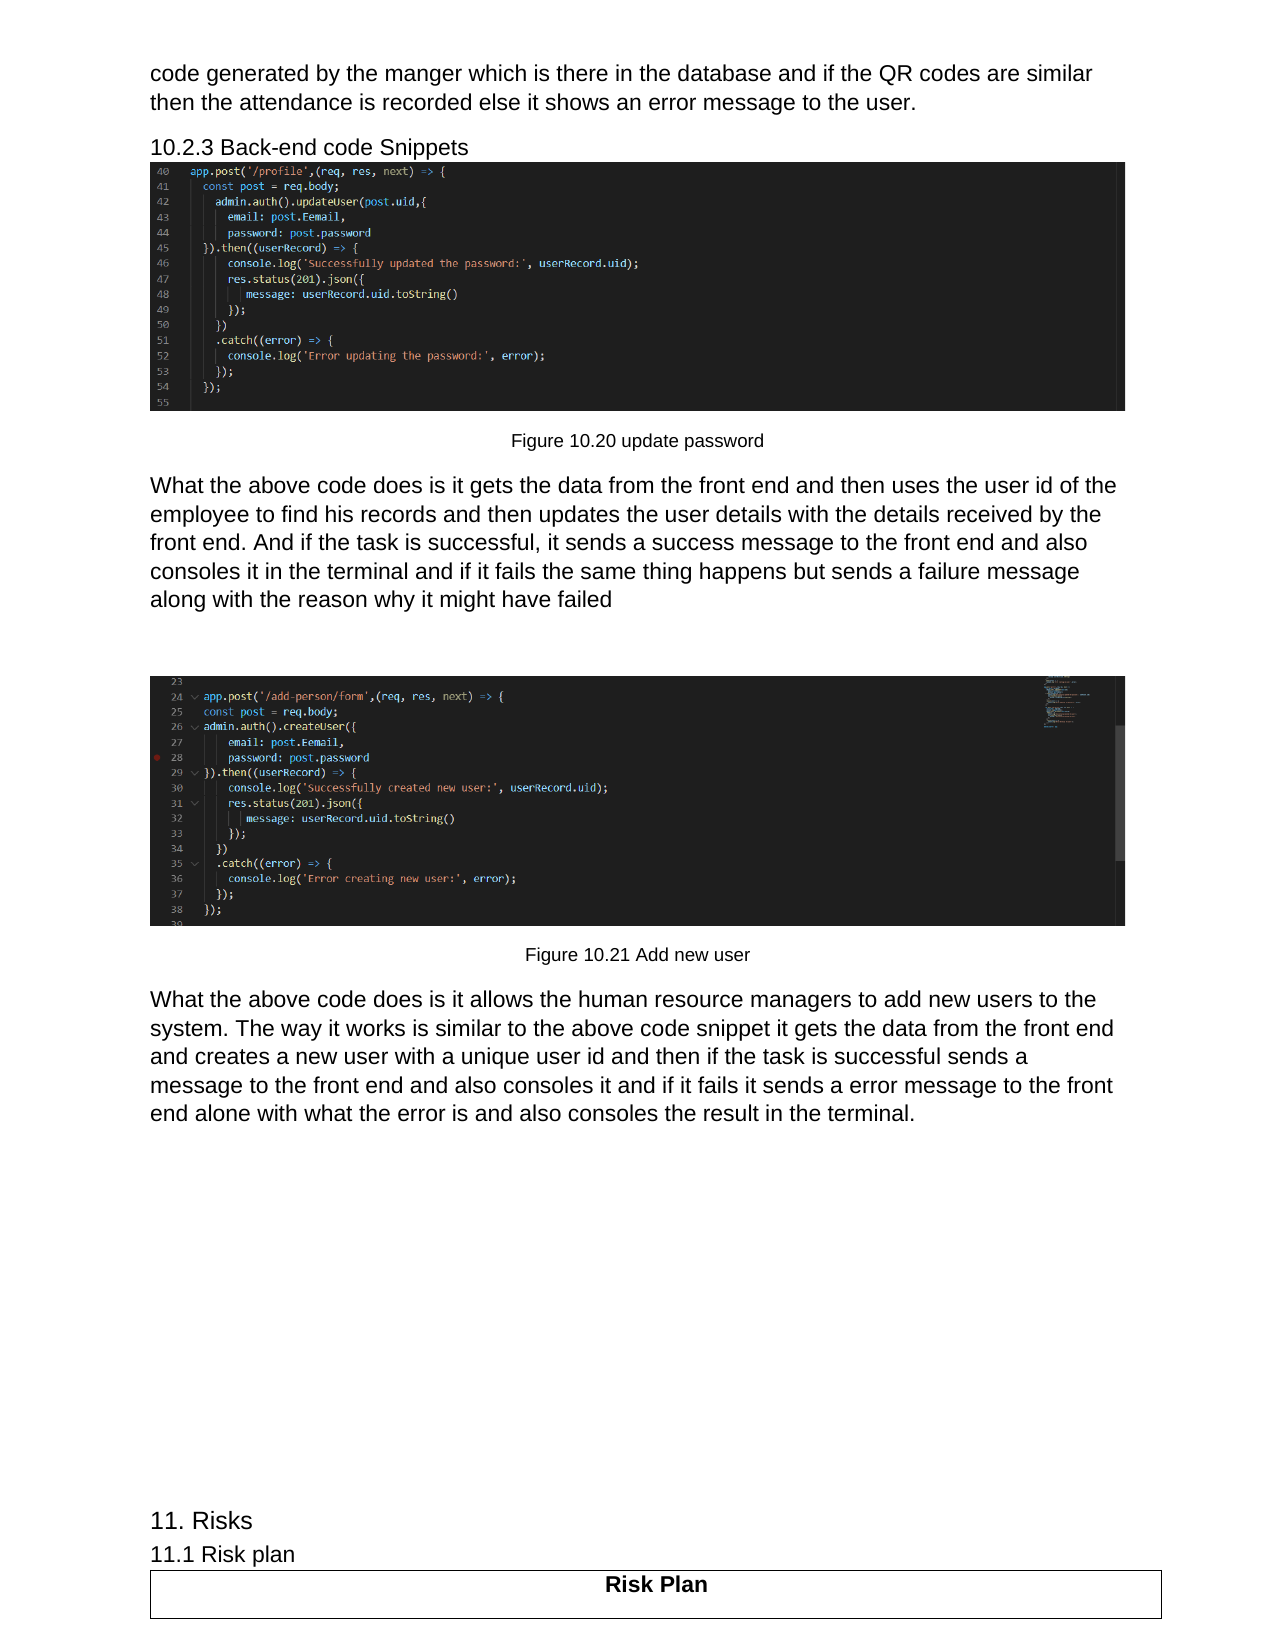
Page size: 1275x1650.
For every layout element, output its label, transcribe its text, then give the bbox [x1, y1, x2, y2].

picture [150, 676, 1125, 926]
text Figure 10.20 update password [150, 430, 1125, 451]
subtitle 10.2.3 Back-end code Snippets [150, 133, 1125, 160]
subtitle 11. Risks [150, 1506, 1125, 1535]
text What the above code does is it gets the data from the front end and then uses the user id of the employee to find his records and then updates the user details with the details received by the front end. And if the task is successful, it sends a success message to the front end and also consoles it in the terminal and if it fails the same thing happens but sends a failure message along with the reason why it might have failed [150, 472, 1125, 612]
picture [150, 162, 1125, 411]
table_header Risk Plan [151, 1571, 1161, 1617]
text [150, 60, 1125, 115]
text What the above code does is it allows the human resource managers to add new users to the system. The way it works is similar to the above code snippet it gets the data from the front end and creates a new user with a unique user id and then if the task is successful sends a message to the front end and also consoles it and if it fails it sends a error message to the front end alone with what the error is and also consoles the result in the terminal. [150, 986, 1125, 1127]
text Figure 10.21 Add new user [150, 944, 1125, 966]
subtitle 11.1 Risk plan [150, 1541, 1125, 1568]
